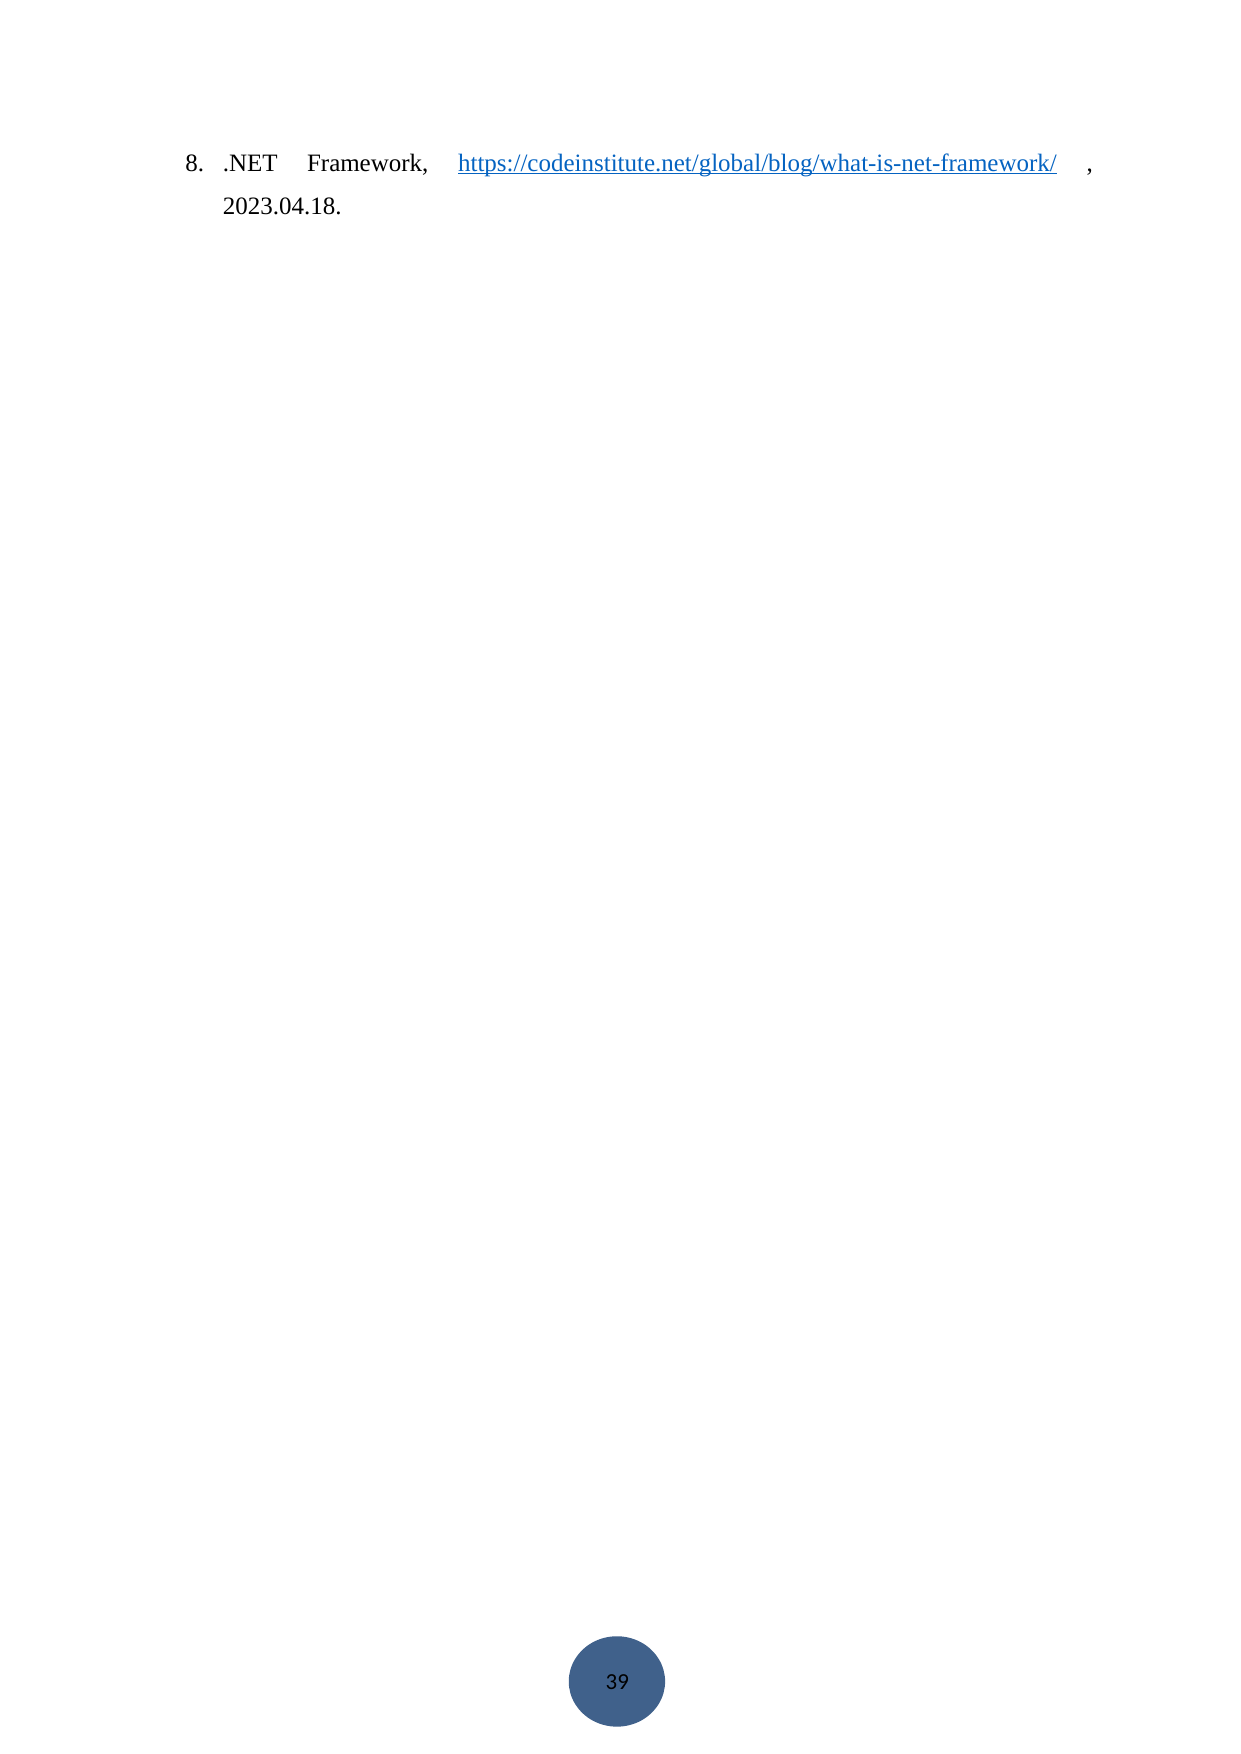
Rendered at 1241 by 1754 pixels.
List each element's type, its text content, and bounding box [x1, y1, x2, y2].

list .NET Framework, https://codeinstitute.net/global/blog/what-is-net-framework/ , 2023.04.18. [185, 148, 1093, 219]
